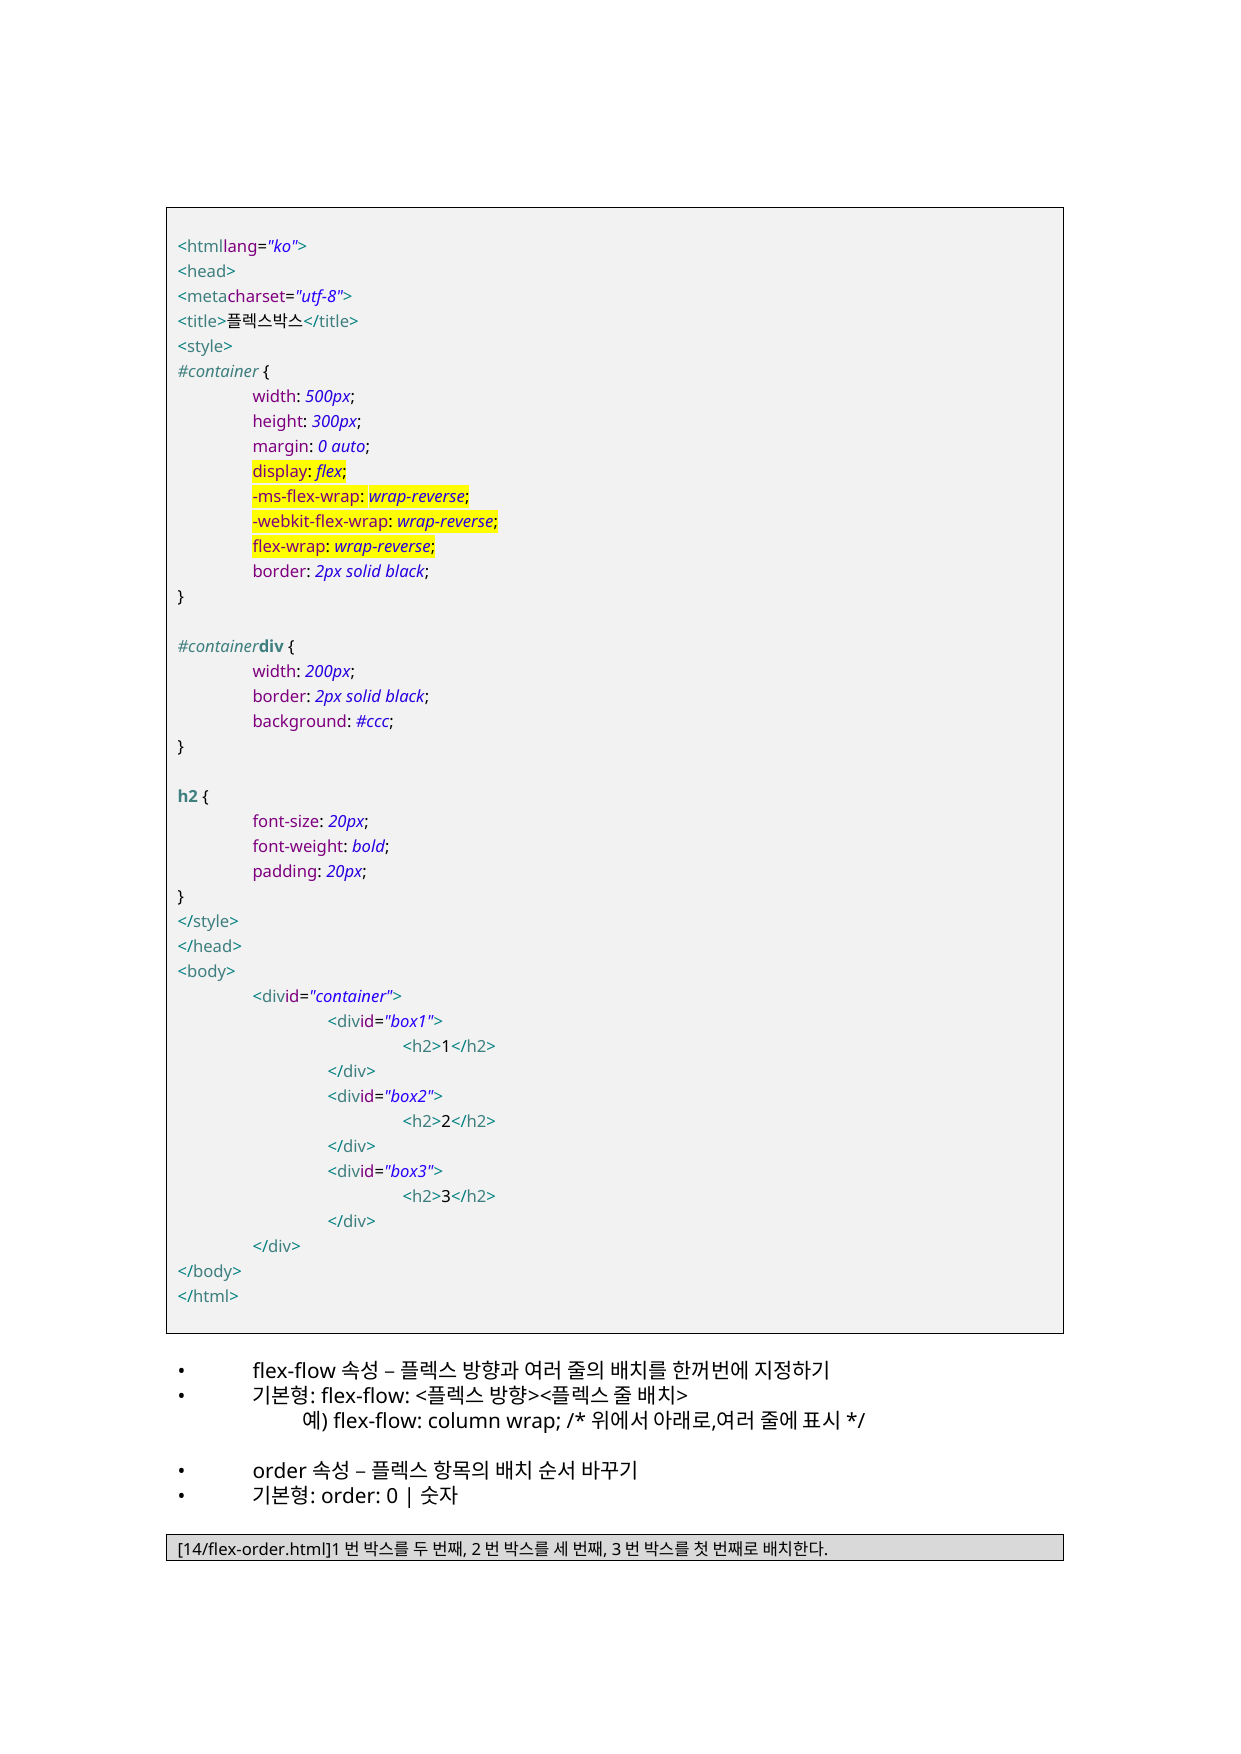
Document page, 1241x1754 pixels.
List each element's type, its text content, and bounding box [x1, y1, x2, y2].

text 예) flex-flow: column wrap; /* 위에서 아래로,여러 줄에 표시 */ [302, 1409, 1063, 1434]
list 기본형: order: 0 | 숫자 [177, 1484, 1063, 1509]
list order 속성 – 플렉스 항목의 배치 순서 바꾸기 [177, 1459, 1063, 1484]
table_header [14/flex-order.html]1번 박스를 두 번째, 2번 박스를 세 번째, 3번 박스를 첫 번째로 배치한다. [167, 1535, 1063, 1560]
list 기본형: flex-flow: <플렉스 방향><플렉스 줄 배치> [177, 1384, 1063, 1409]
list flex-flow 속성 – 플렉스 방향과 여러 줄의 배치를 한꺼번에 지정하기 [177, 1359, 1063, 1384]
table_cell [167, 208, 1063, 1333]
